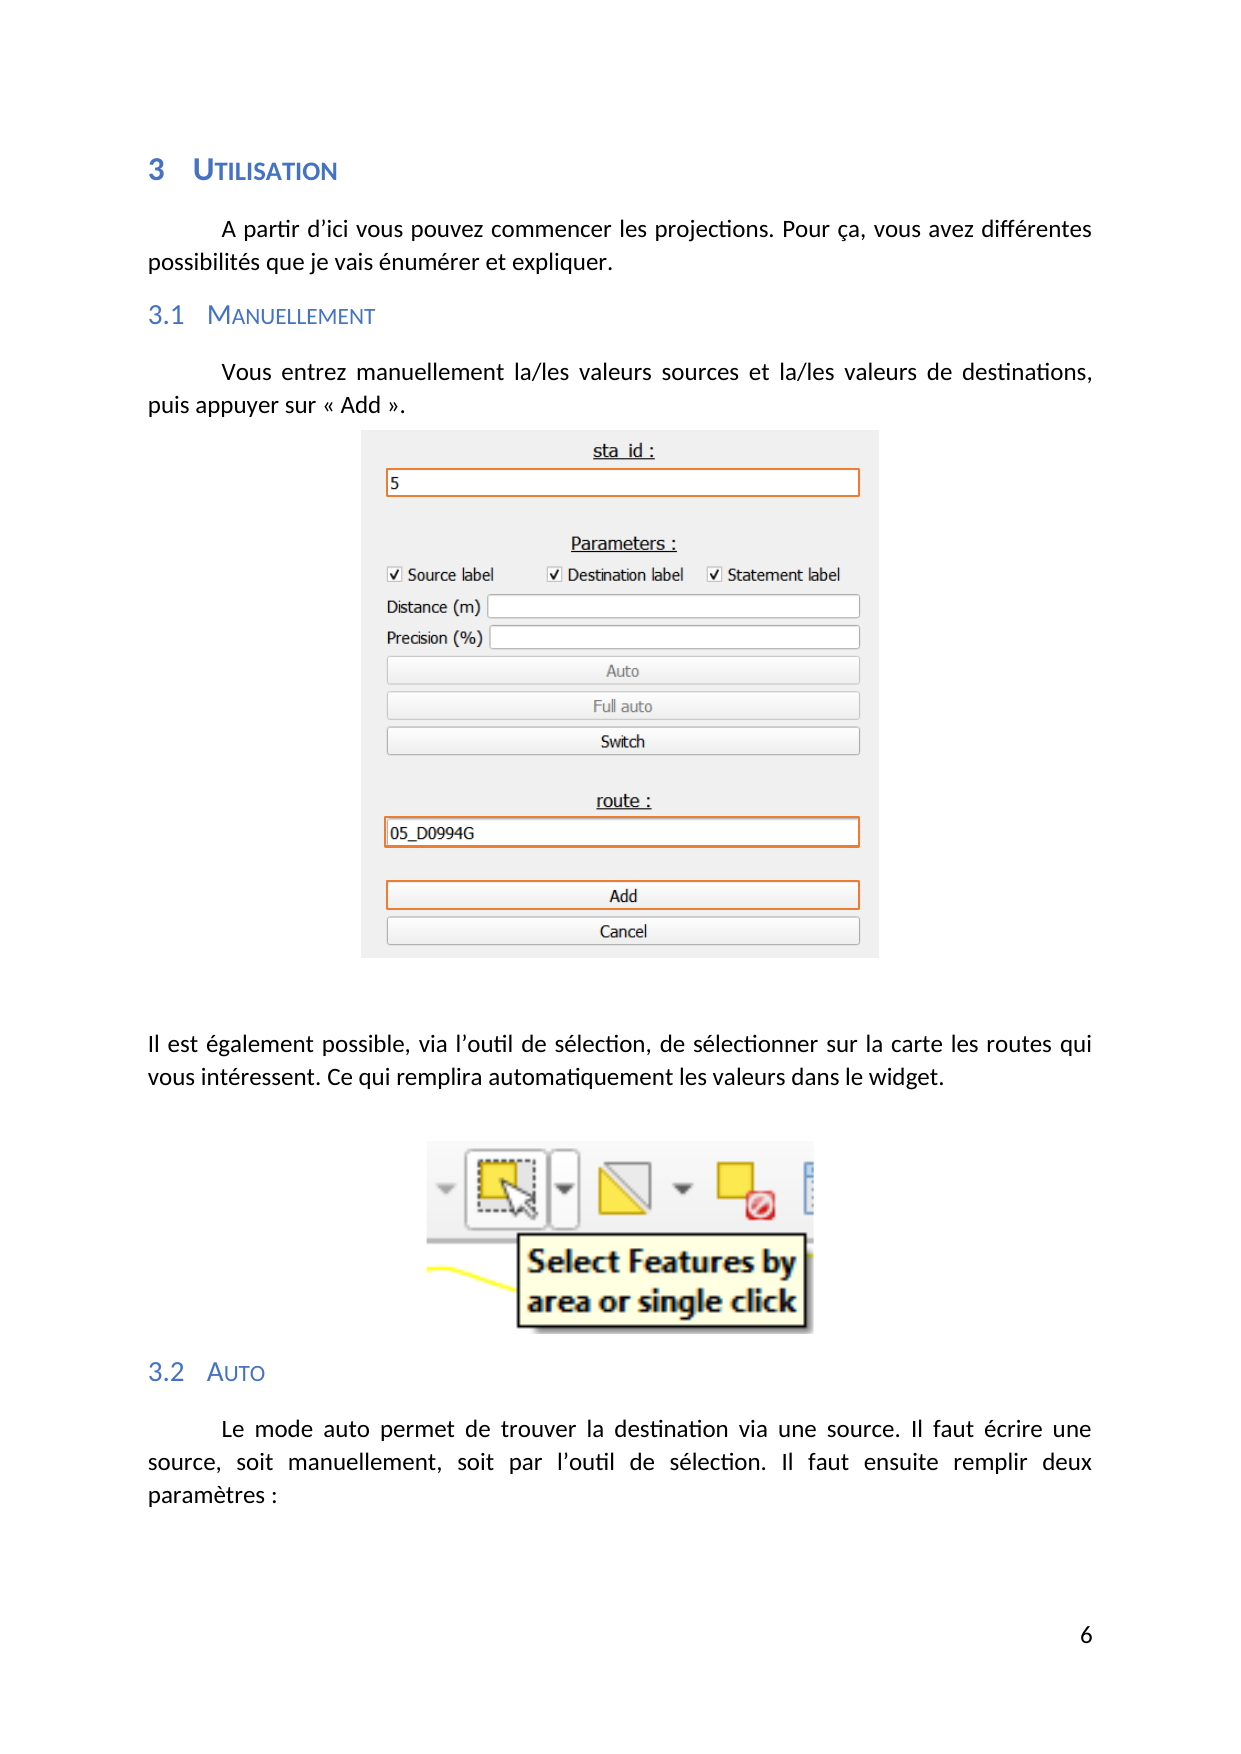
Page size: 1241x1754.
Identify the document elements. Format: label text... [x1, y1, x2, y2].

picture [361, 430, 880, 958]
picture [426, 1141, 814, 1334]
subtitle Utilisation [148, 148, 1093, 188]
text Vous entrez manuellement la/les valeurs sources et la/les valeurs de destinations, puis appuyer sur « Add ». [148, 356, 1093, 420]
subtitle Manuellement [148, 296, 1093, 331]
text Il est également possible, via l’outil de sélection, de sélectionner sur la carte les routes qui vous intéressent. Ce qui remplira automatiquement les valeurs dans le widget. [148, 1028, 1093, 1092]
text Le mode auto permet de trouver la destination via une source. Il faut écrire une source, soit manuellement, soit par l’outil de sélection. Il faut ensuite remplir deux paramètres : [148, 1413, 1093, 1509]
text A partir d’ici vous pouvez commencer les projections. Pour ça, vous avez différentes possibilités que je vais énumérer et expliquer. [148, 213, 1093, 277]
